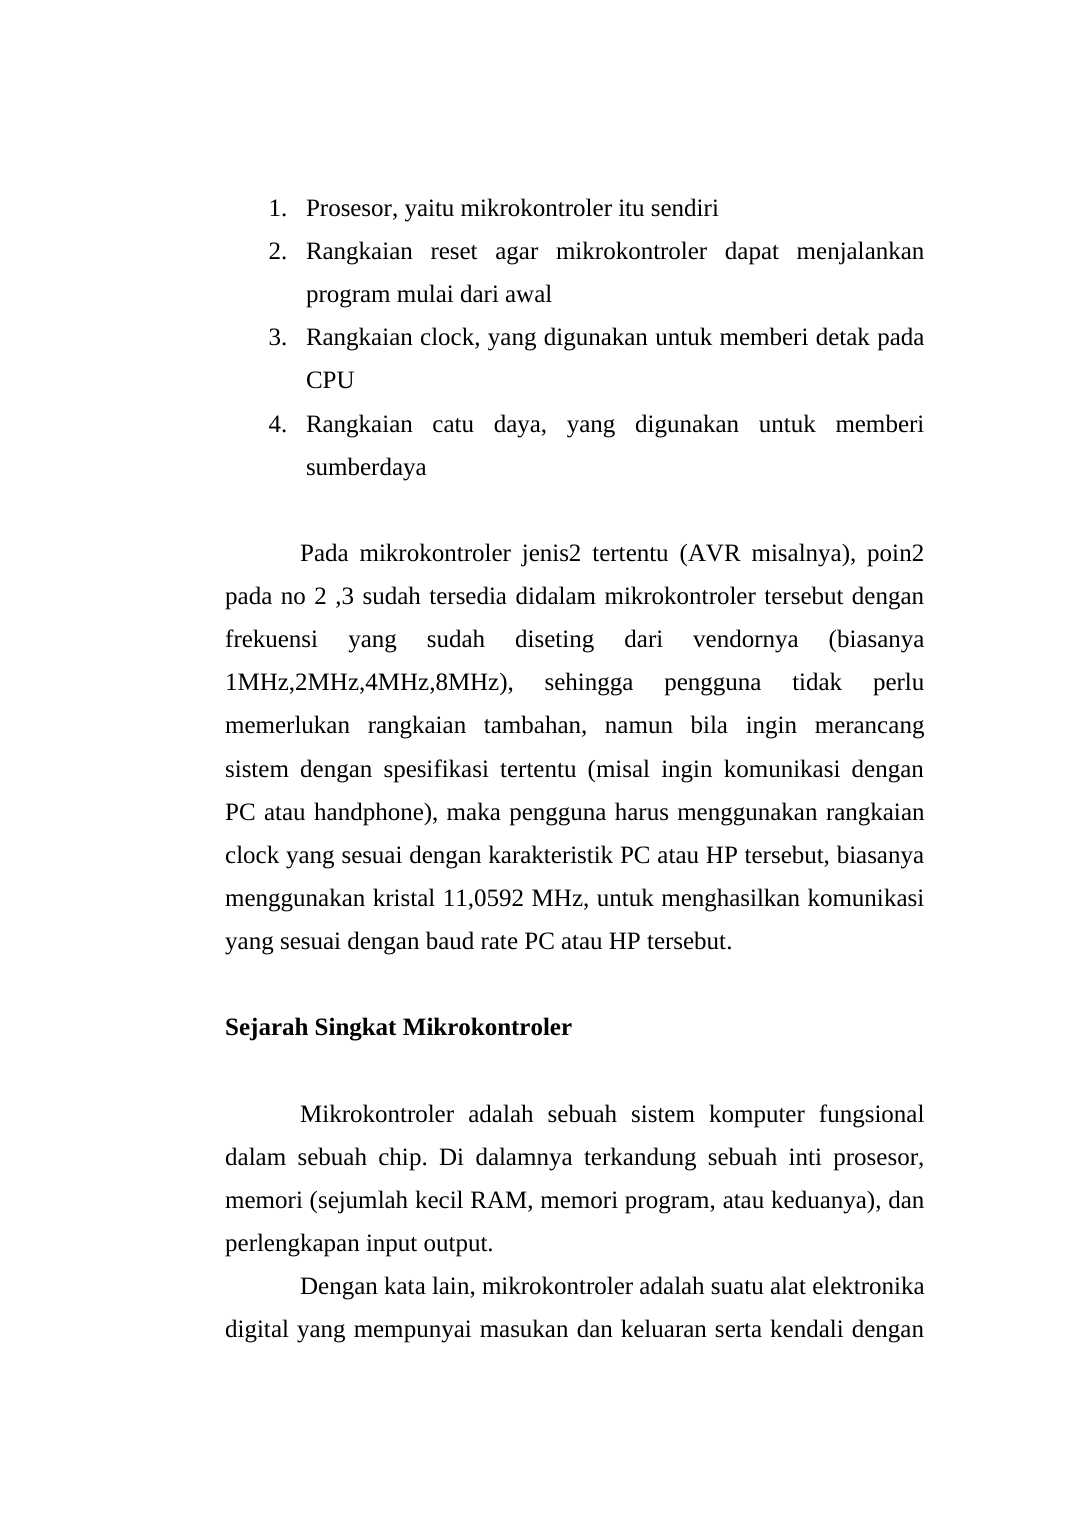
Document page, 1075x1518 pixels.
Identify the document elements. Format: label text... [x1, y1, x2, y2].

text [225, 1271, 925, 1343]
list Rangkaian clock, yang digunakan untuk memberi detak pada CPU [268, 322, 925, 394]
list Rangkaian catu daya, yang digunakan untuk memberi sumberdaya [268, 409, 925, 481]
text Mikrokontroler adalah sebuah sistem komputer fungsional dalam sebuah chip. Di dalamnya terkandung sebuah inti prosesor, memori (sejumlah kecil RAM, memori program, atau keduanya), dan perlengkapan input output. [225, 1099, 925, 1257]
list Rangkaian reset agar mikrokontroler dapat menjalankan program mulai dari awal [268, 236, 925, 308]
text Sejarah Singkat Mikrokontroler [150, 1012, 925, 1041]
text Pada mikrokontroler jenis2 tertentu (AVR misalnya), poin2 pada no 2 ,3 sudah tersedia didalam mikrokontroler tersebut dengan frekuensi yang sudah diseting dari vendornya (biasanya 1MHz,2MHz,4MHz,8MHz), sehingga pengguna tidak perlu memerlukan rangkaian tambahan, namun bila ingin merancang sistem dengan spesifikasi tertentu (misal ingin komunikasi dengan PC atau handphone), maka pengguna harus menggunakan rangkaian clock yang sesuai dengan karakteristik PC atau HP tersebut, biasanya menggunakan kristal 11,0592 MHz, untuk menghasilkan komunikasi yang sesuai dengan baud rate PC atau HP tersebut. [225, 538, 925, 955]
list Prosesor, yaitu mikrokontroler itu sendiri [268, 193, 925, 222]
